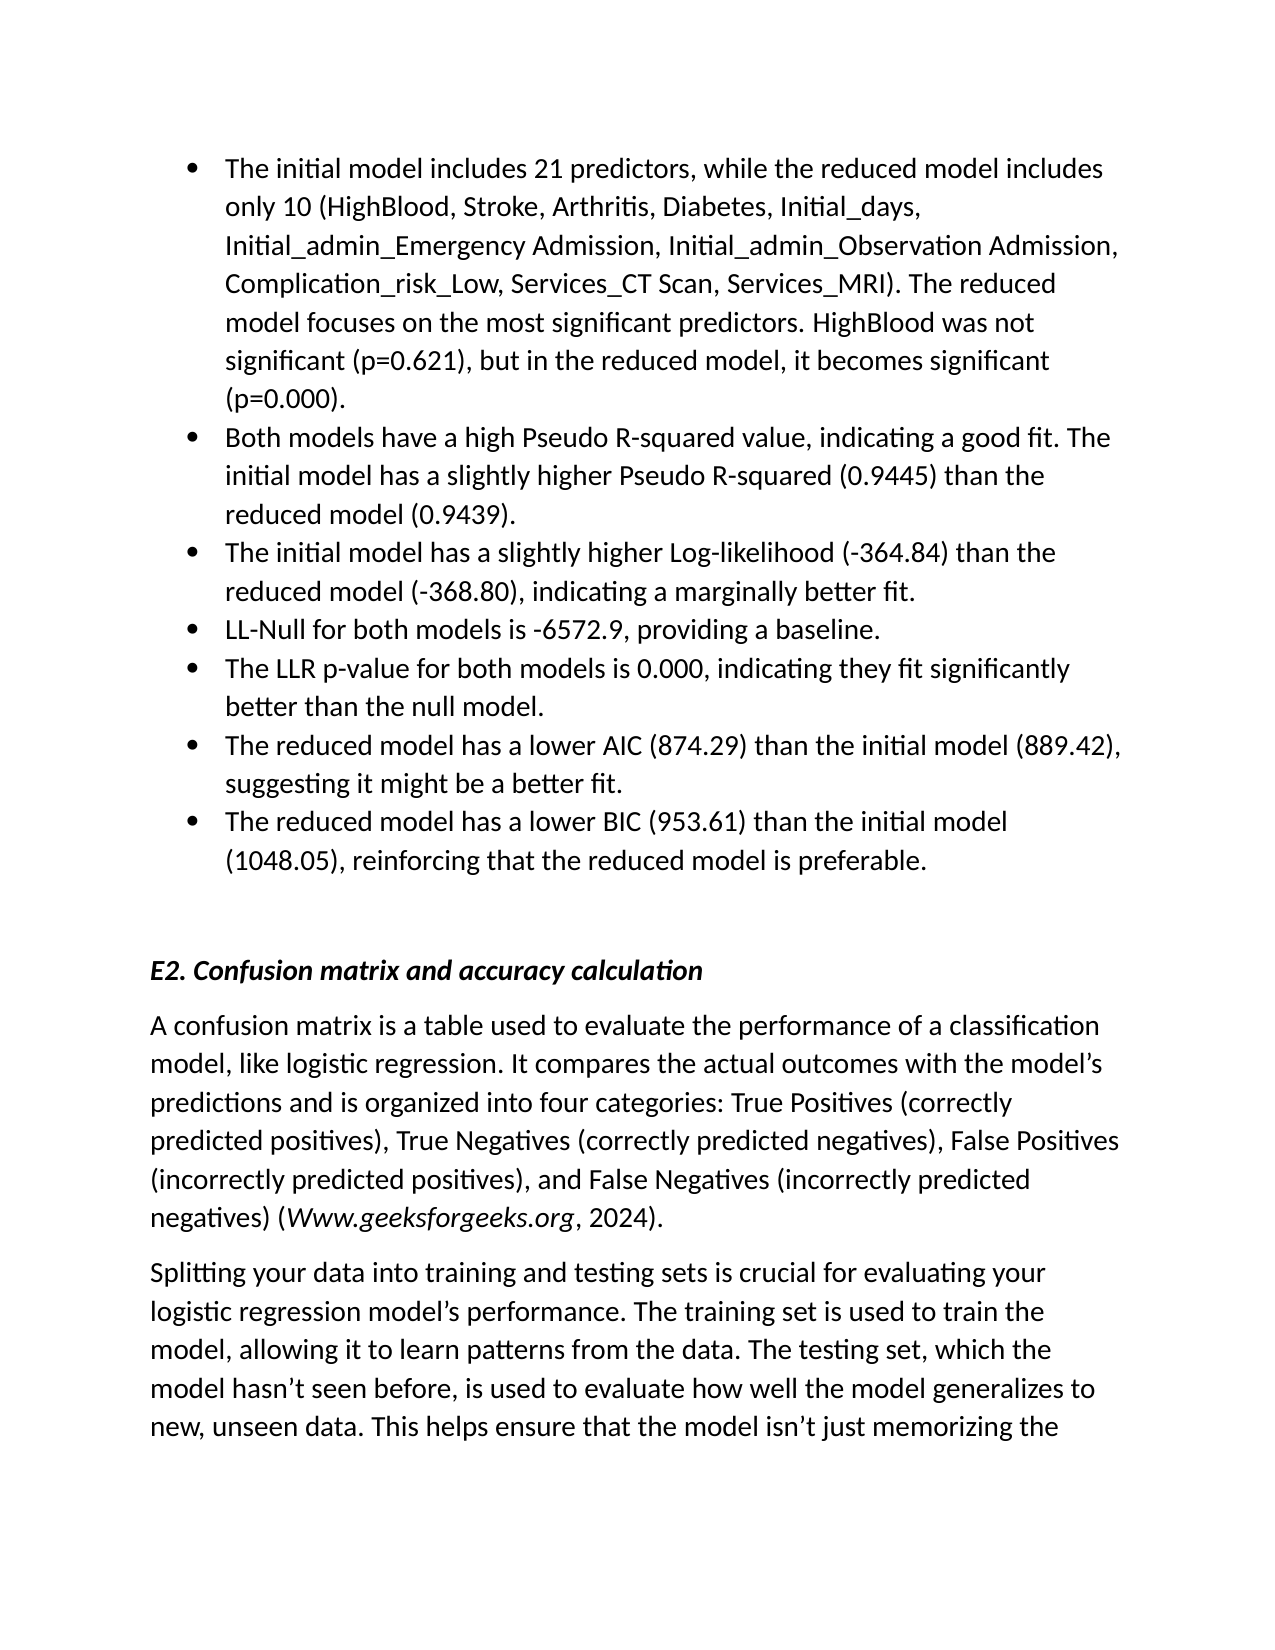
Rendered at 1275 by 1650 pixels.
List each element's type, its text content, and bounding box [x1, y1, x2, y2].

list The reduced model has a lower BIC (953.61) than the initial model (1048.05), reinforcing that the reduced model is preferable. [187, 803, 1125, 877]
list LL-Null for both models is -6572.9, providing a baseline. [187, 611, 1125, 647]
text A confusion matrix is a table used to evaluate the performance of a classification model, like logistic regression. It compares the actual outcomes with the model’s predictions and is organized into four categories: True Positives (correctly predicted positives), True Negatives (correctly predicted negatives), False Positives (incorrectly predicted positives), and False Negatives (incorrectly predicted negatives) (Www.geeksforgeeks.org, 2024). [150, 1007, 1125, 1235]
list Both models have a high Pseudo R-squared value, indicating a good fit. The initial model has a slightly higher Pseudo R-squared (0.9445) than the reduced model (0.9439). [187, 419, 1125, 532]
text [150, 1254, 1125, 1444]
list The initial model has a slightly higher Log-likelihood (-364.84) than the reduced model (-368.80), indicating a marginally better fit. [187, 534, 1125, 608]
list The initial model includes 21 predictors, while the reduced model includes only 10 (HighBlood, Stroke, Arthritis, Diabetes, Initial_days, Initial_admin_Emergency Admission, Initial_admin_Observation Admission, Complication_risk_Low, Services_CT Scan, Services_MRI). The reduced model focuses on the most significant predictors. HighBlood was not significant (p=0.621), but in the reduced model, it becomes significant (p=0.000). [187, 150, 1125, 416]
list The reduced model has a lower AIC (874.29) than the initial model (889.42), suggesting it might be a better fit. [187, 727, 1125, 801]
list The LLR p-value for both models is 0.000, indicating they fit significantly better than the null model. [187, 650, 1125, 724]
text E2. Confusion matrix and accuracy calculation [150, 952, 1125, 988]
